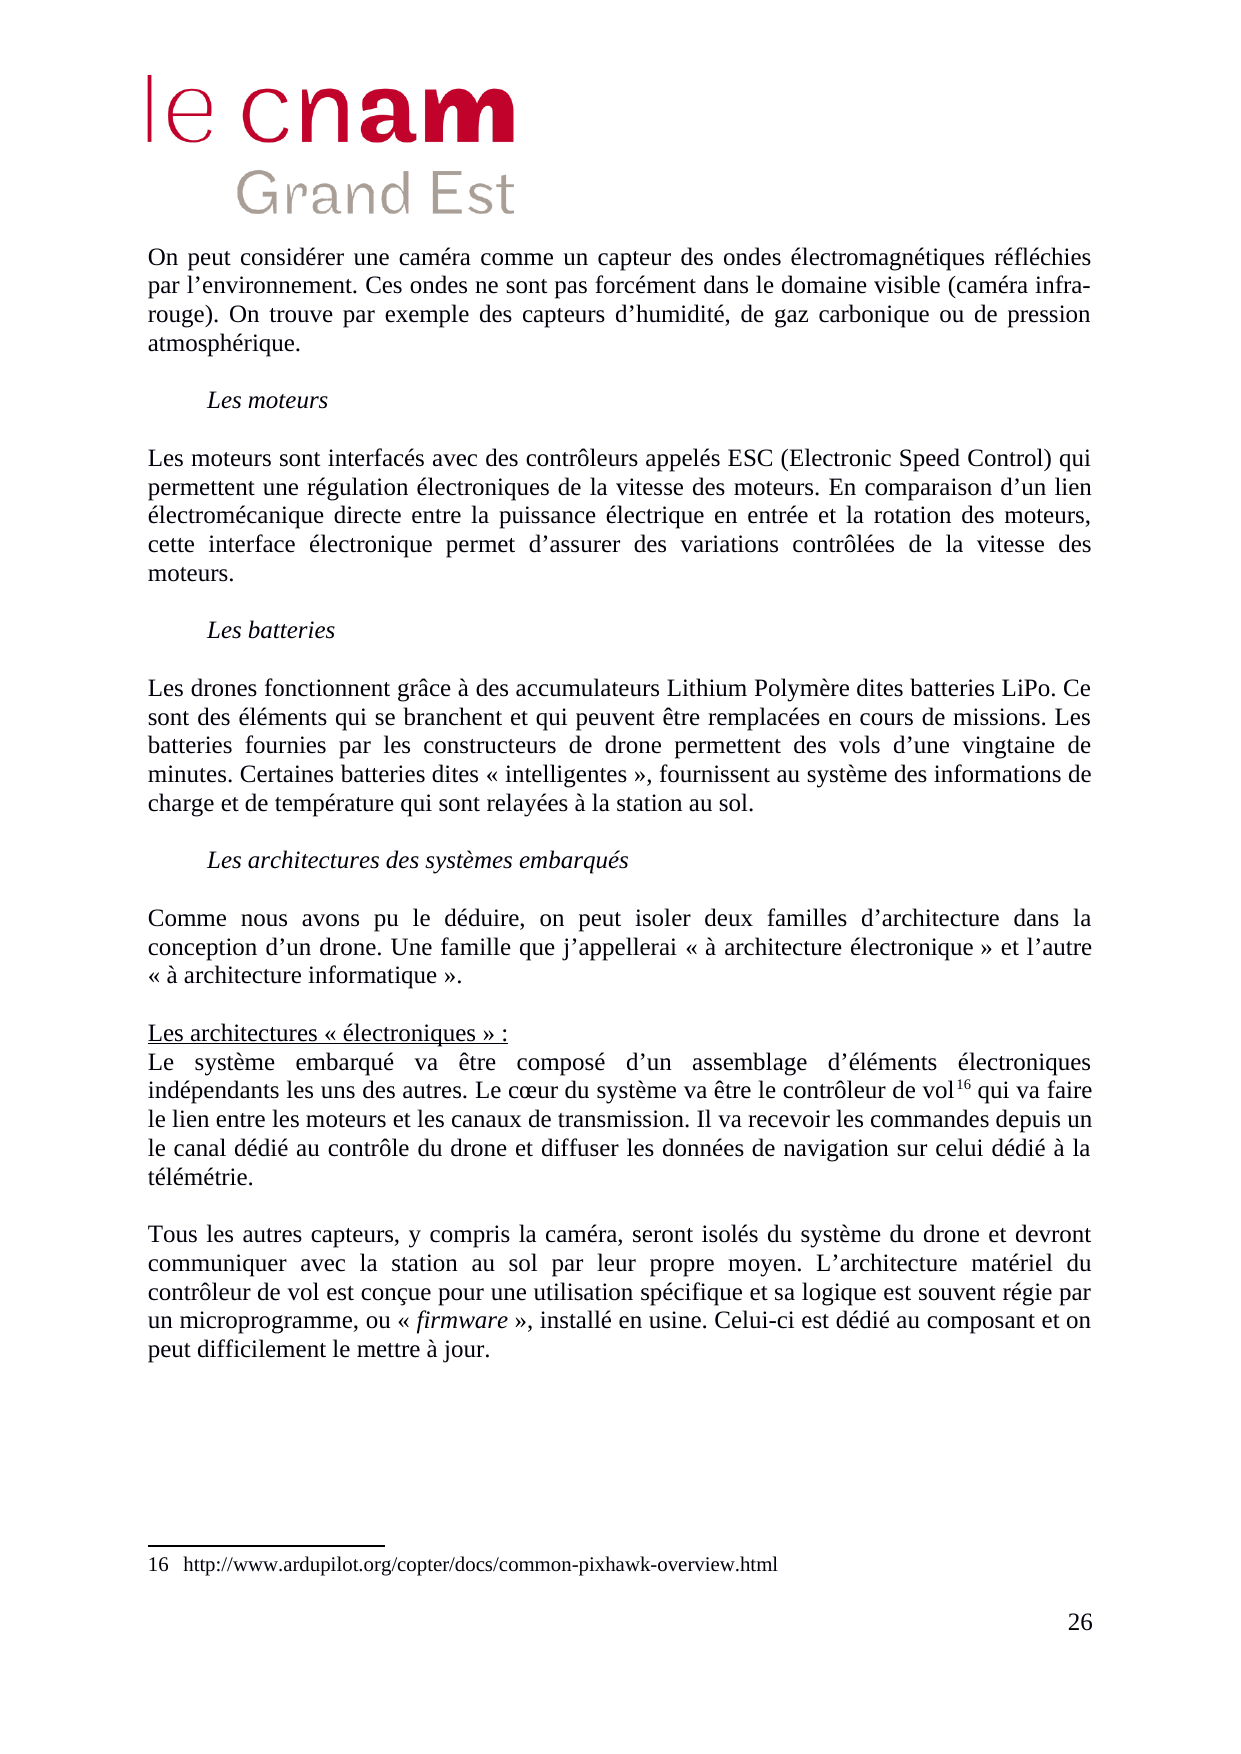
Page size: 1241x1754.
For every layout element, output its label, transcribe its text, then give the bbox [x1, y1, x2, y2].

text Les architectures « électroniques » : [148, 1018, 1092, 1047]
text On peut considérer une caméra comme un capteur des ondes électromagnétiques réfléchies par l’environnement. Ces ondes ne sont pas forcément dans le domaine visible (caméra infra-rouge). On trouve par exemple des capteurs d’humidité, de gaz carbonique ou de pression atmosphérique. [148, 242, 1092, 357]
text Tous les autres capteurs, y compris la caméra, seront isolés du système du drone et devront communiquer avec la station au sol par leur propre moyen. L’architecture matériel du contrôleur de vol est conçue pour une utilisation spécifique et sa logique est souvent régie par un microprogramme, ou « firmware », installé en usine. Celui-ci est dédié au composant et on peut difficilement le mettre à jour. [148, 1219, 1092, 1363]
text Les moteurs sont interfacés avec des contrôleurs appelés ESC (Electronic Speed Control) qui permettent une régulation électroniques de la vitesse des moteurs. En comparaison d’un lien électromécanique directe entre la puissance électrique en entrée et la rotation des moteurs, cette interface électronique permet d’assurer des variations contrôlées de la vitesse des moteurs. [148, 443, 1092, 587]
subtitle Les architectures des systèmes embarqués [207, 846, 1092, 874]
text Comme nous avons pu le déduire, on peut isoler deux familles d’architecture dans la conception d’un drone. Une famille que j’appellerai « à architecture électronique » et l’autre « à architecture informatique ». [148, 903, 1092, 989]
text Les drones fonctionnent grâce à des accumulateurs Lithium Polymère dites batteries LiPo. Ce sont des éléments qui se branchent et qui peuvent être remplacées en cours de missions. Les batteries fournies par les constructeurs de drone permettent des vols d’une vingtaine de minutes. Certaines batteries dites « intelligentes », fournissent au système des informations de charge et de température qui sont relayées à la station au sol. [148, 673, 1092, 817]
text Le système embarqué va être composé d’un assemblage d’éléments électroniques indépendants les uns des autres. Le cœur du système va être le contrôleur de vol qui va faire le lien entre les moteurs et les canaux de transmission. Il va recevoir les commandes depuis un le canal dédié au contrôle du drone et diffuser les données de navigation sur celui dédié à la télémétrie. [148, 1047, 1092, 1191]
subtitle Les moteurs [207, 386, 1092, 414]
picture [147, 75, 514, 214]
subtitle Les batteries [207, 616, 1092, 644]
